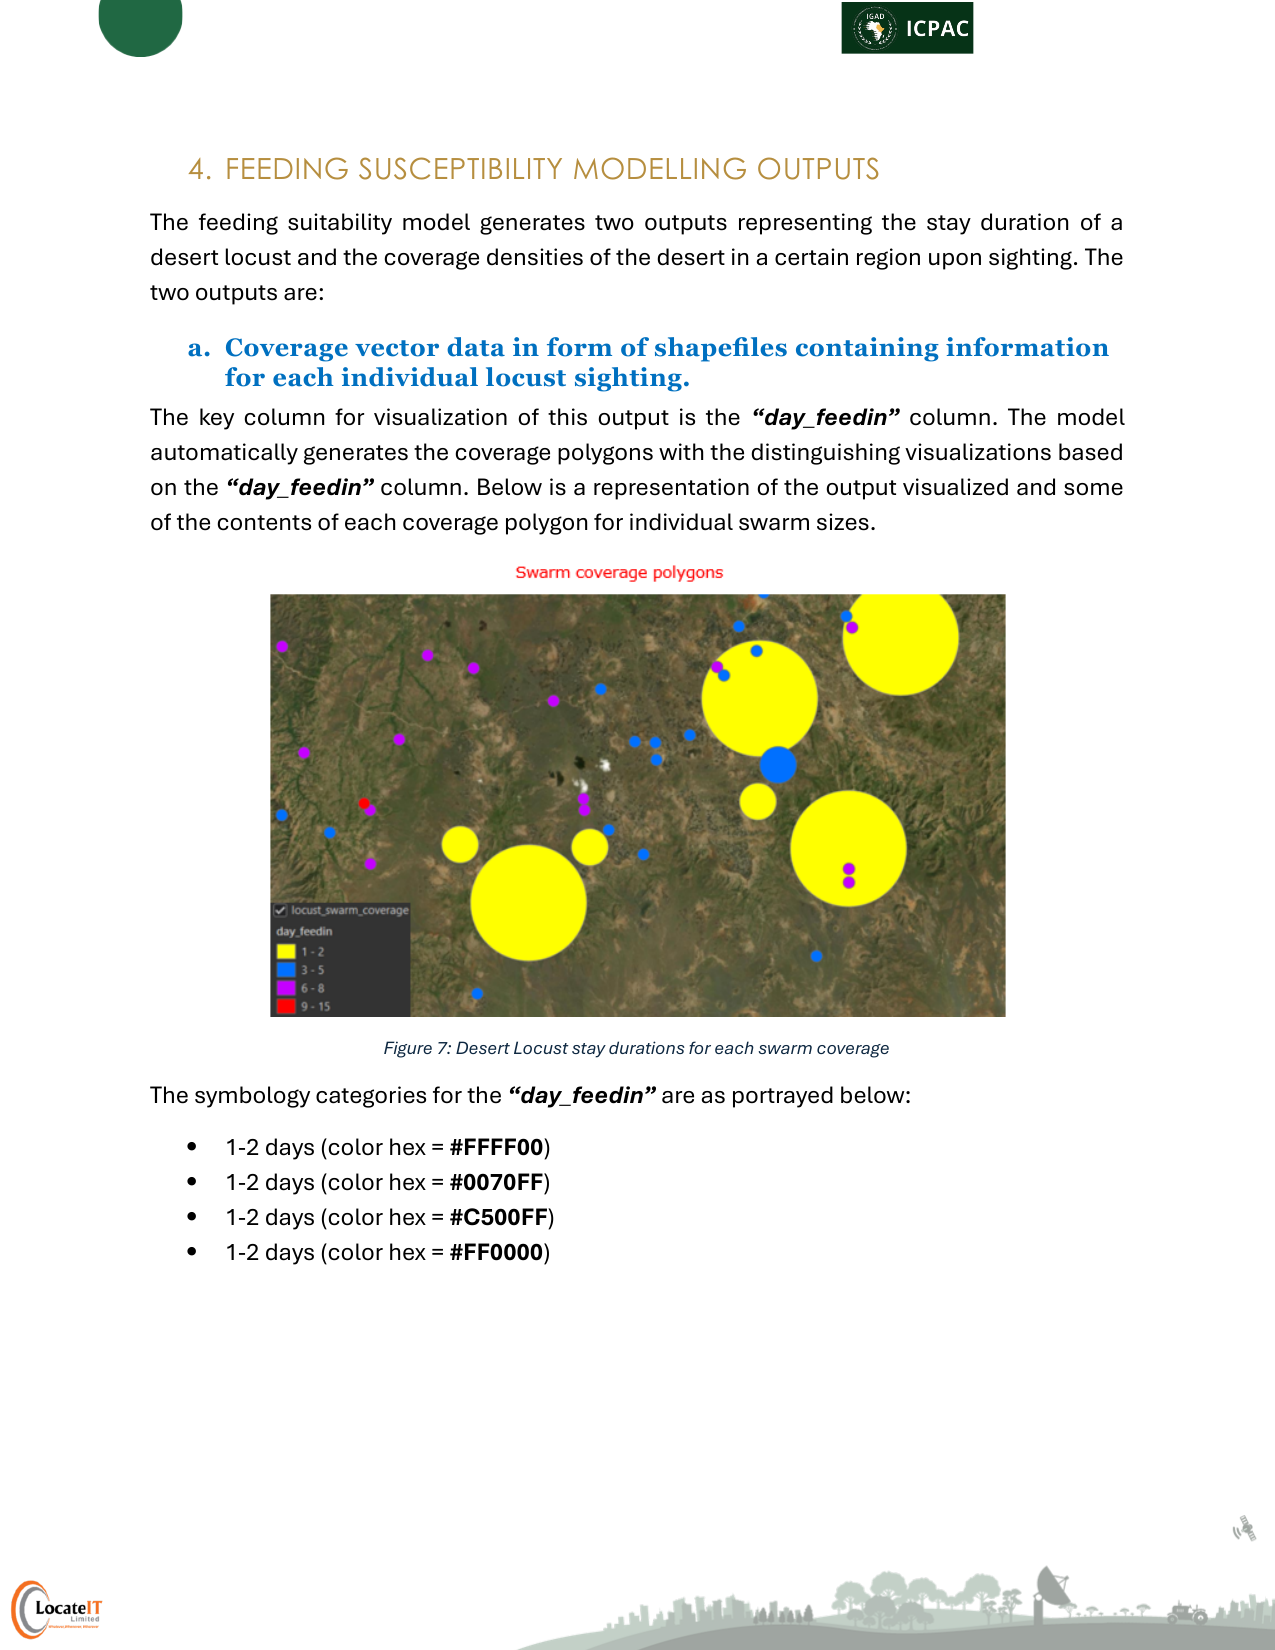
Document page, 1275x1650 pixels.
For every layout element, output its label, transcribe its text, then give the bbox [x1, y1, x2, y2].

picture [98, 0, 183, 57]
list 1-2 days (color hex = #C500FF) [187, 1202, 1125, 1233]
picture [268, 558, 1007, 1017]
subtitle Coverage vector data in form of shapefiles containing information for each individual locust sighting. [187, 337, 1125, 392]
list 1-2 days (color hex = #FF0000) [187, 1237, 1125, 1268]
picture [475, 1490, 1275, 1650]
picture [0, 1578, 113, 1641]
text Figure 7: Desert Locust stay durations for each swarm coverage [150, 1037, 1125, 1059]
subtitle Feeding Susceptibility Modelling Outputs [187, 150, 1125, 186]
list 1-2 days (color hex = #0070FF) [187, 1167, 1125, 1198]
text The symbology categories for the “day_feedin” are as portrayed below: [150, 1080, 1125, 1111]
list 1-2 days (color hex = #FFFF00) [187, 1132, 1125, 1163]
text The feeding suitability model generates two outputs representing the stay duration of a desert locust and the coverage densities of the desert in a certain region upon sighting. The two outputs are: [150, 207, 1125, 308]
text The key column for visualization of this output is the “day_feedin” column. The model automatically generates the coverage polygons with the distinguishing visualizations based on the “day_feedin” column. Below is a representation of the output visualized and some of the contents of each coverage polygon for individual swarm sizes. [150, 402, 1125, 538]
picture [841, 2, 974, 54]
